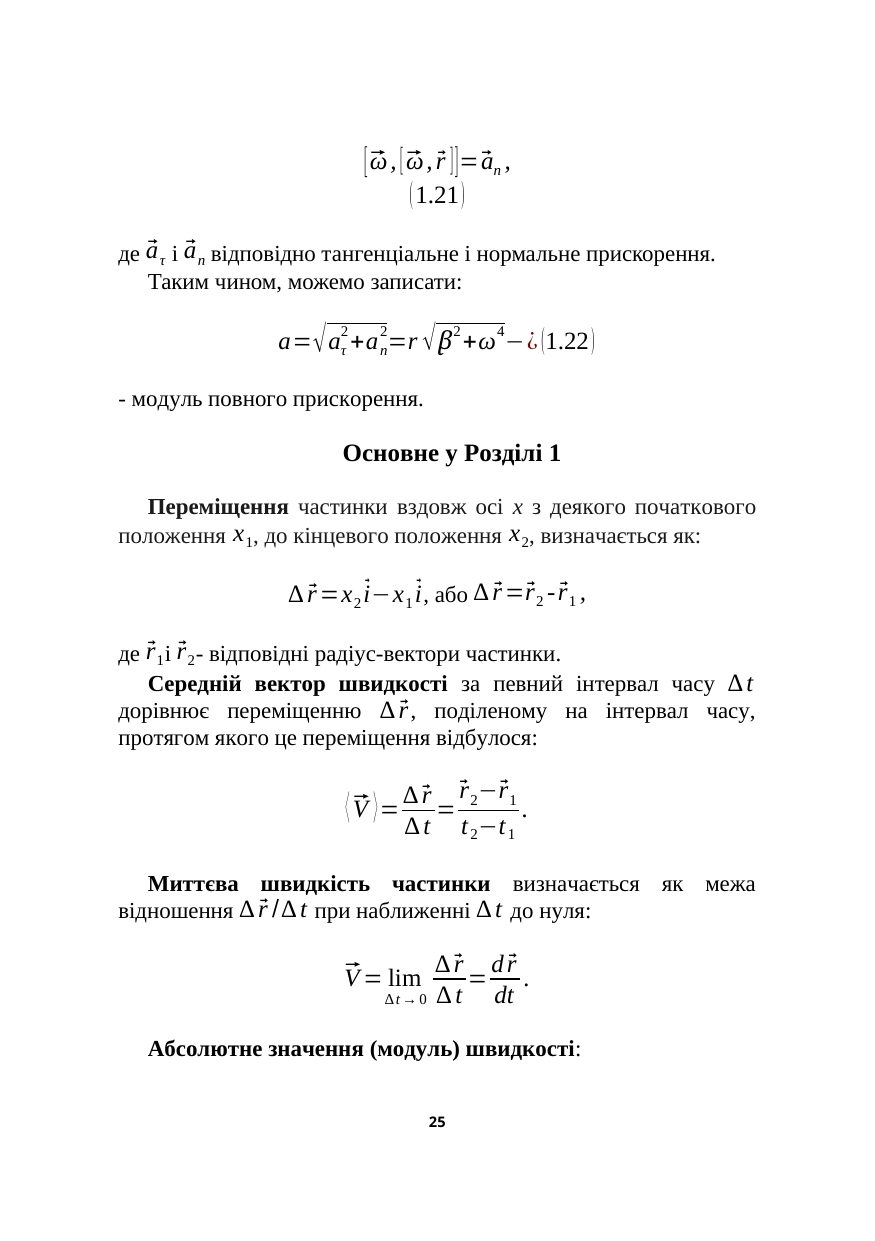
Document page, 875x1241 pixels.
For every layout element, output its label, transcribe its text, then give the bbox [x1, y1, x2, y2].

text , або [118, 577, 756, 611]
text Переміщення частинки вздовж осі x з деякого початкового положення , до кінцевого положення , визначається як: [118, 493, 756, 551]
text - модуль повного прискорення. [118, 385, 756, 411]
text де і - відповідні радіус-вектори частинки. [118, 638, 756, 669]
text Миттєва швидкість частинки визначається як межа відношення при наближенні до нуля: [118, 870, 756, 924]
text Середній вектор швидкості за певний інтервал часу дорівнює переміщенню , поділеному на інтервал часу, протягом якого це переміщення відбулося: [118, 669, 756, 751]
text Основне у Розділі 1 [118, 438, 756, 467]
text Абсолютне значення (модуль) швидкості: [118, 1035, 756, 1062]
text де і відповідно тангенціальне і нормальне прискорення. [118, 237, 756, 268]
text Таким чином, можемо записати: [118, 268, 756, 295]
